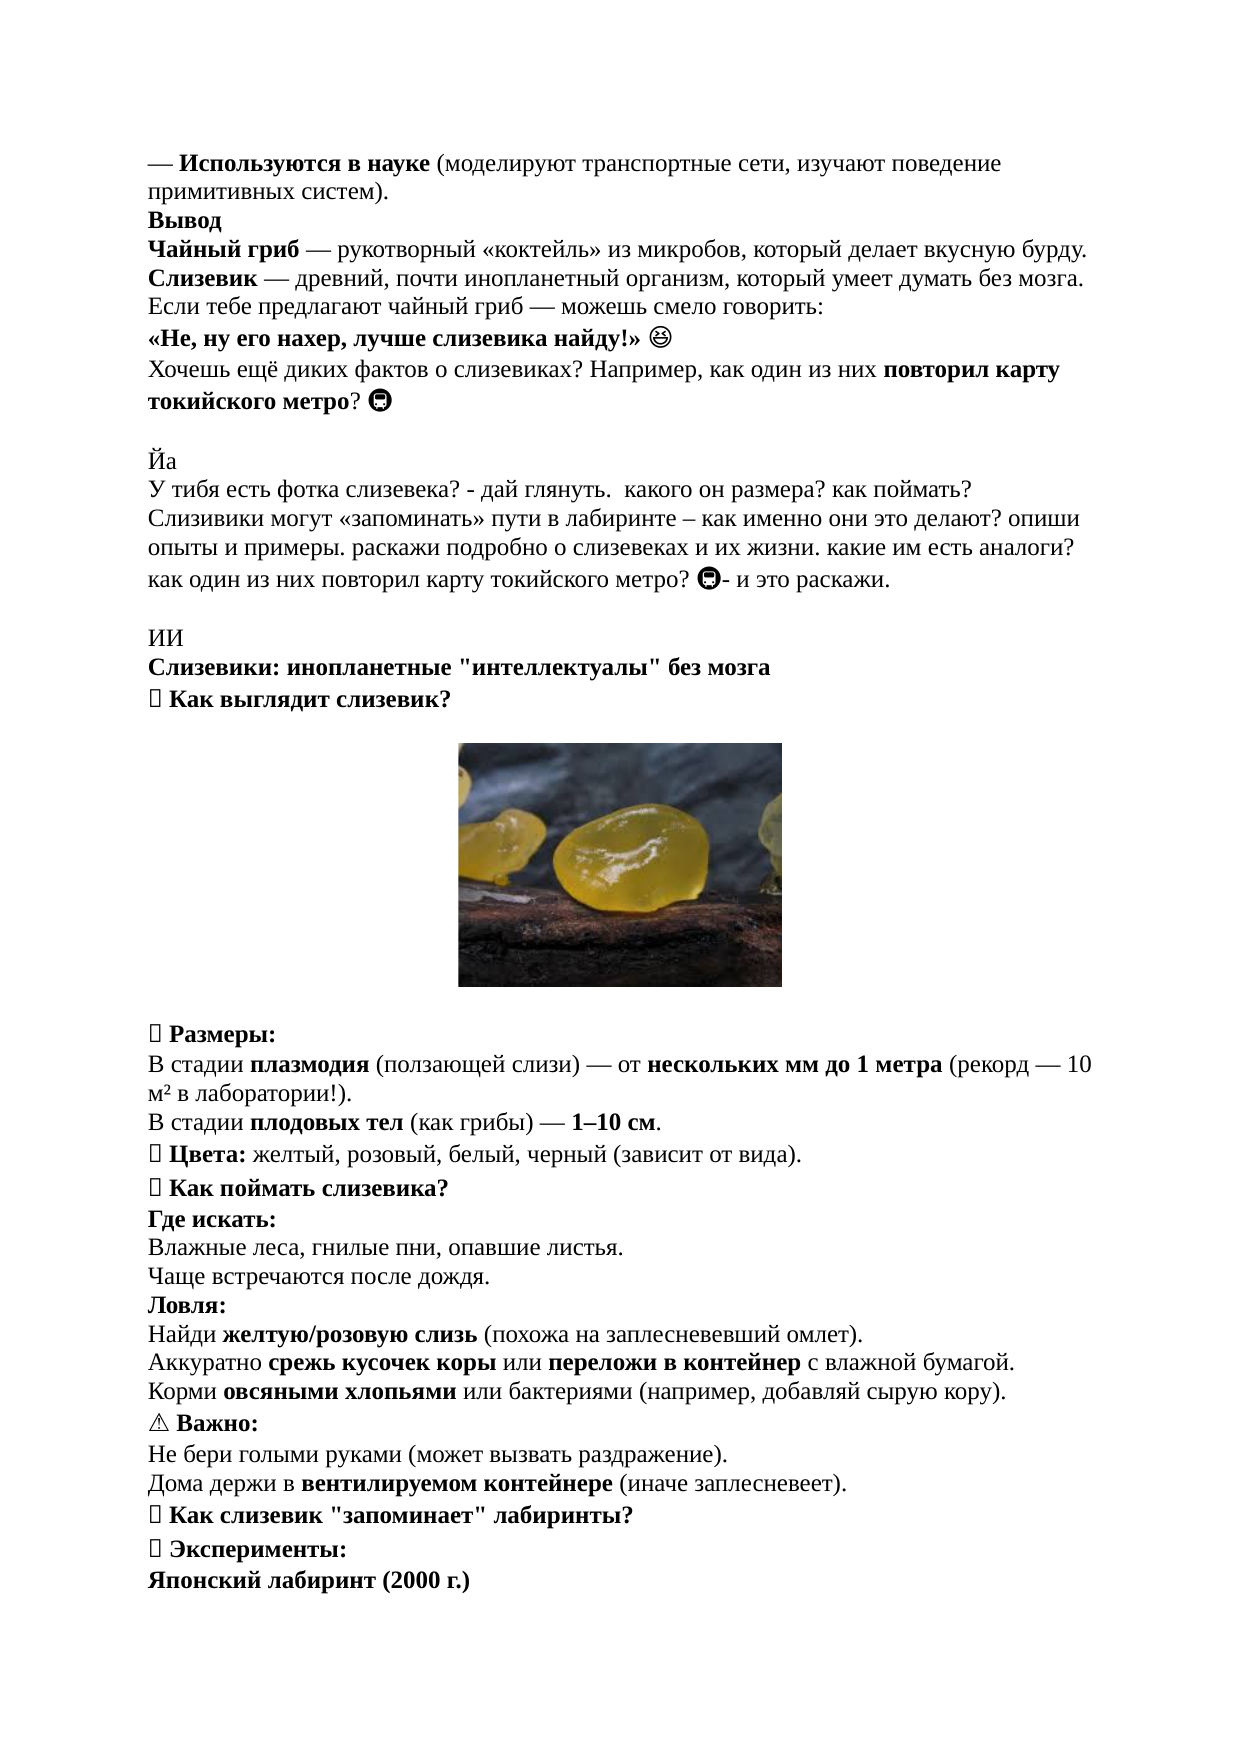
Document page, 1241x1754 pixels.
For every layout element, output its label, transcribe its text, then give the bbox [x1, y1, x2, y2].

text Чаще встречаются после дождя. [148, 1261, 1093, 1290]
text ⚠️ Важно: [148, 1405, 1093, 1439]
text Ловля: [148, 1290, 1093, 1319]
text Японский лабиринт (2000 г.) [148, 1565, 1093, 1593]
text Йа [148, 446, 1093, 474]
text Если тебе предлагают чайный гриб — можешь смело говорить: «Не, ну его нахер, лучше слизевика найду!» 😆 [148, 291, 1093, 354]
text Аккуратно срежь кусочек коры или переложи в контейнер с влажной бумагой. [148, 1347, 1093, 1376]
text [148, 148, 1093, 205]
text В стадии плодовых тел (как грибы) — 1–10 см. [148, 1107, 1093, 1136]
text В стадии плазмодия (ползающей слизи) — от нескольких мм до 1 метра (рекорд — 10 м² в лаборатории!). [148, 1049, 1093, 1107]
text 🔬 Эксперименты: [148, 1531, 1093, 1565]
text Найди желтую/розовую слизь (похожа на заплесневевший омлет). [148, 1319, 1093, 1347]
text 🌿 Как поймать слизевика? [148, 1170, 1093, 1204]
text Слизевики: инопланетные "интеллектуалы" без мозга [148, 652, 1093, 681]
text Корми овсяными хлопьями или бактериями (например, добавляй сырую кору). [148, 1376, 1093, 1405]
text 📏 Размеры: [148, 1015, 1093, 1049]
text ИИ [148, 623, 1093, 652]
text Дома держи в вентилируемом контейнере (иначе заплесневеет). [148, 1468, 1093, 1497]
text Вывод [148, 205, 1093, 234]
text Хочешь ещё диких фактов о слизевиках? Например, как один из них повторил карту токийского метро? 🚇 [148, 354, 1093, 417]
text 🎨 Цвета: желтый, розовый, белый, черный (зависит от вида). [148, 1136, 1093, 1170]
text 🧠 Как слизевик "запоминает" лабиринты? [148, 1497, 1093, 1531]
text Не бери голыми руками (может вызвать раздражение). [148, 1439, 1093, 1468]
text Слизевик — древний, почти инопланетный организм, который умеет думать без мозга. [148, 263, 1093, 291]
text Чайный гриб — рукотворный «коктейль» из микробов, который делает вкусную бурду. [148, 234, 1093, 263]
picture [458, 743, 782, 987]
text Влажные леса, гнилые пни, опавшие листья. [148, 1232, 1093, 1261]
text 🔎 Как выглядит слизевик? [148, 681, 1093, 715]
text У тибя есть фотка слизевека? - дай глянуть. какого он размера? как поймать? Слизивики могут «запоминать» пути в лабиринте – как именно они это делают? опиши опыты и примеры. раскажи подробно о слизевеках и их жизни. какие им есть аналоги? как один из них повторил карту токийского метро? 🚇- и это раскажи. [148, 474, 1093, 595]
text Где искать: [148, 1204, 1093, 1232]
